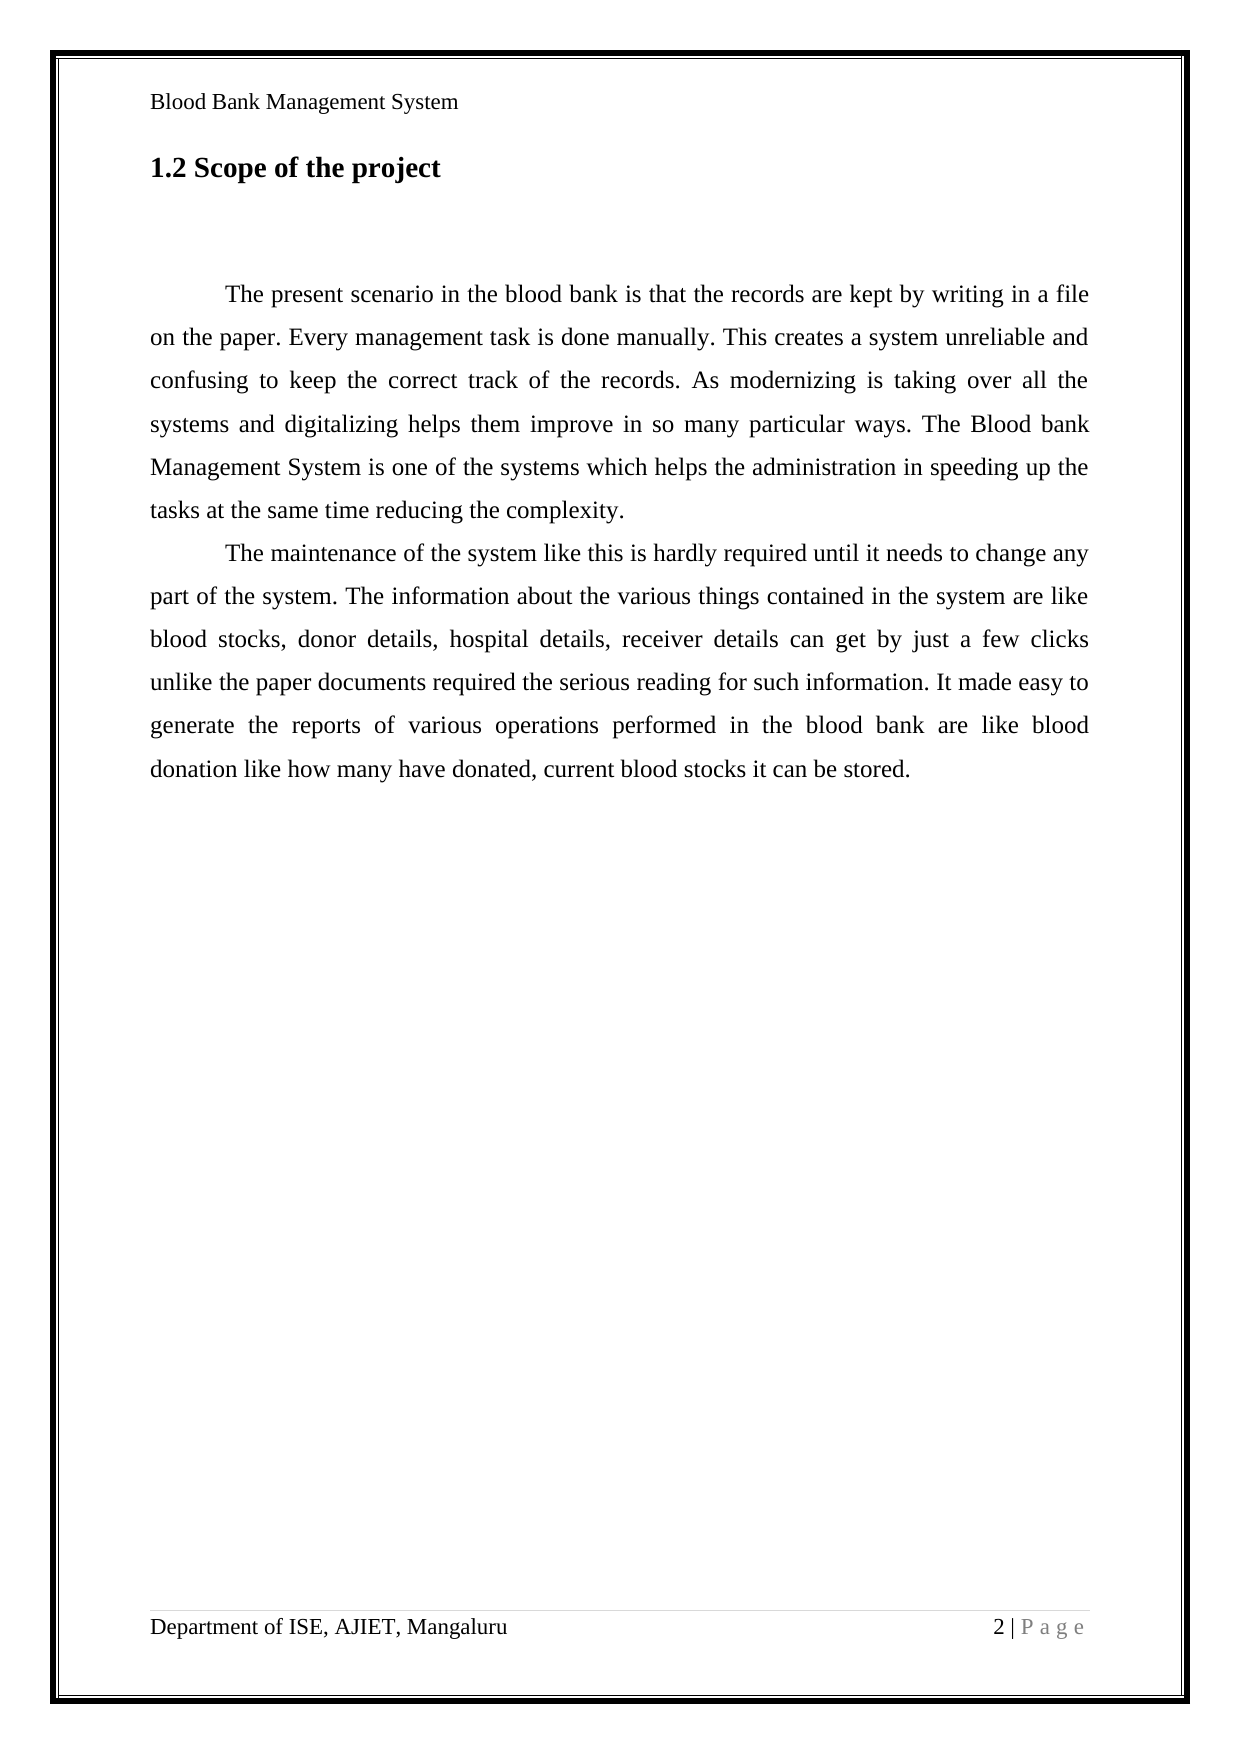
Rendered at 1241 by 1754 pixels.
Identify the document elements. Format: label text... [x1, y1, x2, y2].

text 1.2 Scope of the project [150, 150, 1090, 183]
text The present scenario in the blood bank is that the records are kept by writing in a file on the paper. Every management task is done manually. This creates a system unreliable and confusing to keep the correct track of the records. As modernizing is taking over all the systems and digitalizing helps them improve in so many particular ways. The Blood bank Management System is one of the systems which helps the administration in speeding up the tasks at the same time reducing the complexity. [150, 279, 1090, 524]
text The maintenance of the system like this is hardly required until it needs to change any part of the system. The information about the various things contained in the system are like blood stocks, donor details, hospital details, receiver details can get by just a few clicks unlike the paper documents required the serious reading for such information. It made easy to generate the reports of various operations performed in the blood bank are like blood donation like how many have donated, current blood stocks it can be stored. [150, 538, 1090, 782]
